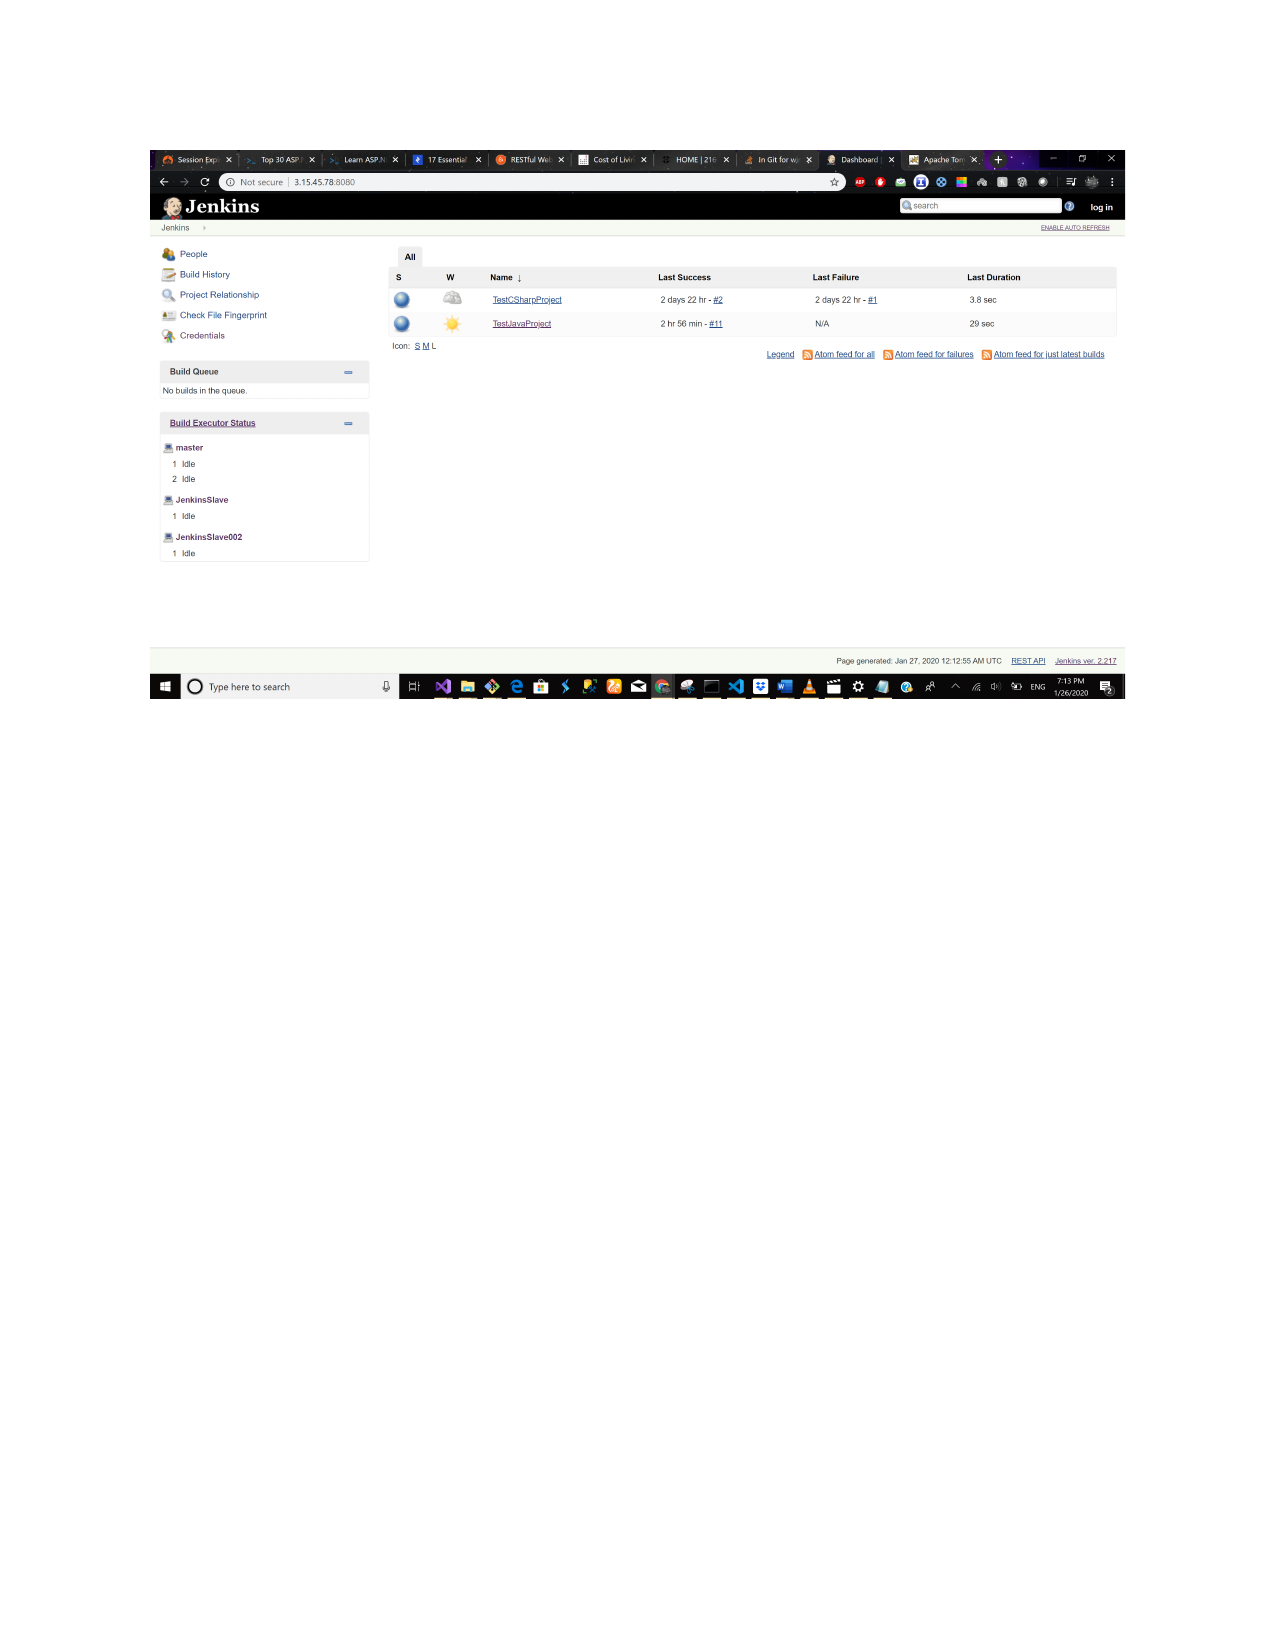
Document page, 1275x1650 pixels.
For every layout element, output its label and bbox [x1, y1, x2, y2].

picture [150, 150, 1125, 699]
